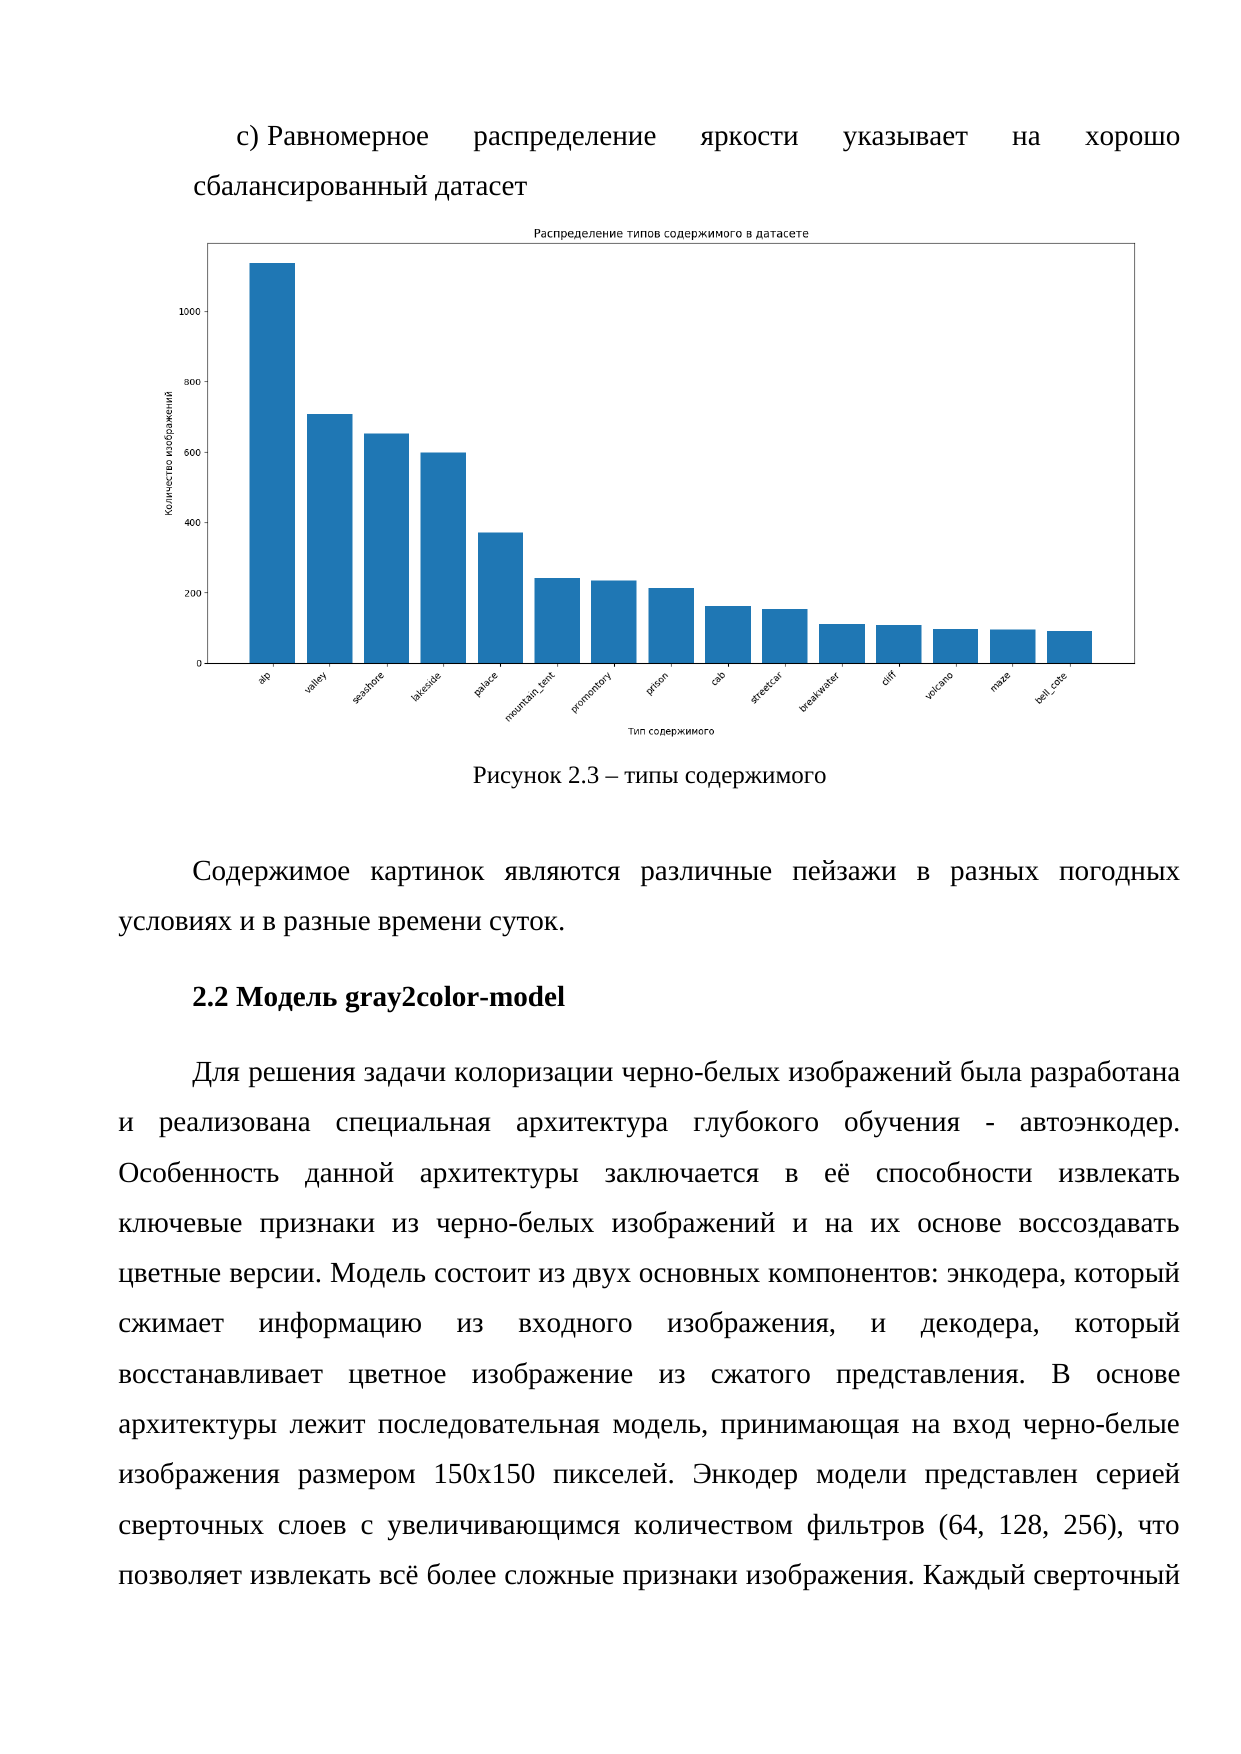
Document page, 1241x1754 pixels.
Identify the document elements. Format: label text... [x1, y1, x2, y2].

text 2.2 Модель gray2color-model [118, 979, 1181, 1012]
picture [156, 218, 1144, 746]
text Рисунок 2.3 – типы содержимого [118, 760, 1181, 788]
list Равномерное распределение яркости указывает на хорошо сбалансированный датасет [193, 118, 1181, 202]
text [118, 1054, 1181, 1591]
text Содержимое картинок являются различные пейзажи в разных погодных условиях и в разные времени суток. [118, 853, 1181, 937]
